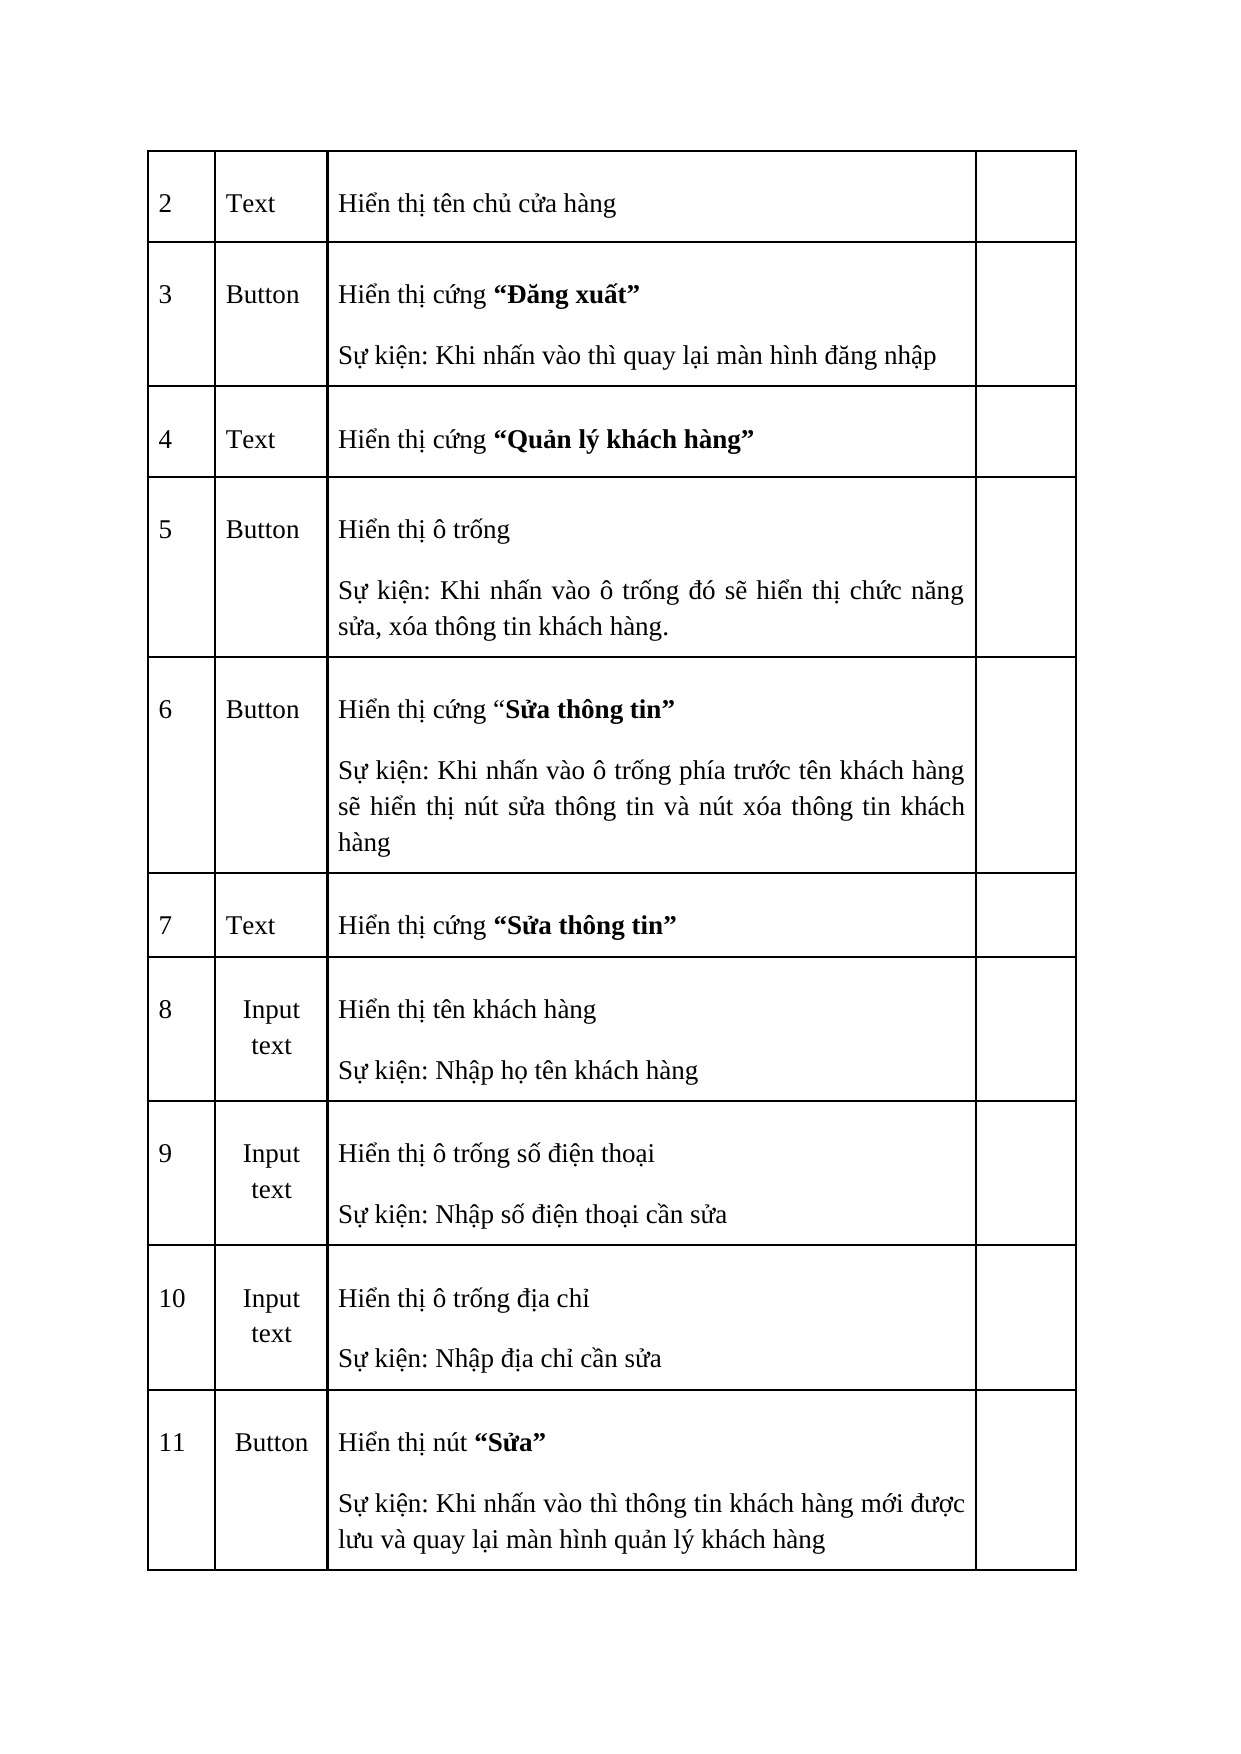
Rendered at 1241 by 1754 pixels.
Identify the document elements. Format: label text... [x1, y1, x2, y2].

table_cell [977, 658, 1075, 872]
table_cell Text [216, 387, 326, 476]
table_cell [977, 1246, 1075, 1389]
table_cell Hiển thị ô trống Sự kiện: Khi nhấn vào ô trống đó sẽ hiển thị chức năng sửa, xóa thông tin khách hàng. [329, 478, 975, 656]
table_cell Input text [216, 1102, 326, 1244]
table_cell Hiển thị ô trống số điện thoại Sự kiện: Nhập số điện thoại cần sửa [329, 1102, 975, 1244]
table_cell Hiển thị cứng “Quản lý khách hàng” [329, 387, 975, 476]
table_cell 7 [149, 874, 214, 956]
table_cell Text [216, 874, 326, 956]
table_cell [977, 958, 1075, 1100]
table_cell Hiển thị cứng “Sửa thông tin” Sự kiện: Khi nhấn vào ô trống phía trước tên khách hàng sẽ hiển thị nút sửa thông tin và nút xóa thông tin khách hàng [329, 658, 975, 872]
table_cell 4 [149, 387, 214, 476]
table_cell Button [216, 658, 326, 872]
table_cell 10 [149, 1246, 214, 1389]
table_cell Text [216, 152, 326, 241]
table_cell Hiển thị cứng “Sửa thông tin” [329, 874, 975, 956]
table_cell 9 [149, 1102, 214, 1244]
table_cell 8 [149, 958, 214, 1100]
table_cell [977, 874, 1075, 956]
table_cell Hiển thị ô trống địa chỉ Sự kiện: Nhập địa chỉ cần sửa [329, 1246, 975, 1389]
table_cell 6 [149, 658, 214, 872]
table_cell Hiển thị nút “Sửa” Sự kiện: Khi nhấn vào thì thông tin khách hàng mới được lưu và quay lại màn hình quản lý khách hàng [329, 1391, 975, 1569]
table_cell Hiển thị tên khách hàng Sự kiện: Nhập họ tên khách hàng [329, 958, 975, 1100]
table_cell Input text [216, 1246, 326, 1389]
table_cell [977, 387, 1075, 476]
table_cell [977, 152, 1075, 241]
table_cell 5 [149, 478, 214, 656]
table_cell [977, 243, 1075, 385]
table_cell 11 [149, 1391, 214, 1569]
table_cell Hiển thị cứng “Đăng xuất” Sự kiện: Khi nhấn vào thì quay lại màn hình đăng nhập [329, 243, 975, 385]
table_cell [977, 1391, 1075, 1569]
table_cell Input text [216, 958, 326, 1100]
table_cell [977, 478, 1075, 656]
table_cell Button [216, 243, 326, 385]
table_cell 2 [149, 152, 214, 241]
table_cell Button [216, 478, 326, 656]
table_cell Button [216, 1391, 326, 1569]
table_cell 3 [149, 243, 214, 385]
table_cell [977, 1102, 1075, 1244]
table_cell Hiển thị tên chủ cửa hàng [329, 152, 975, 241]
